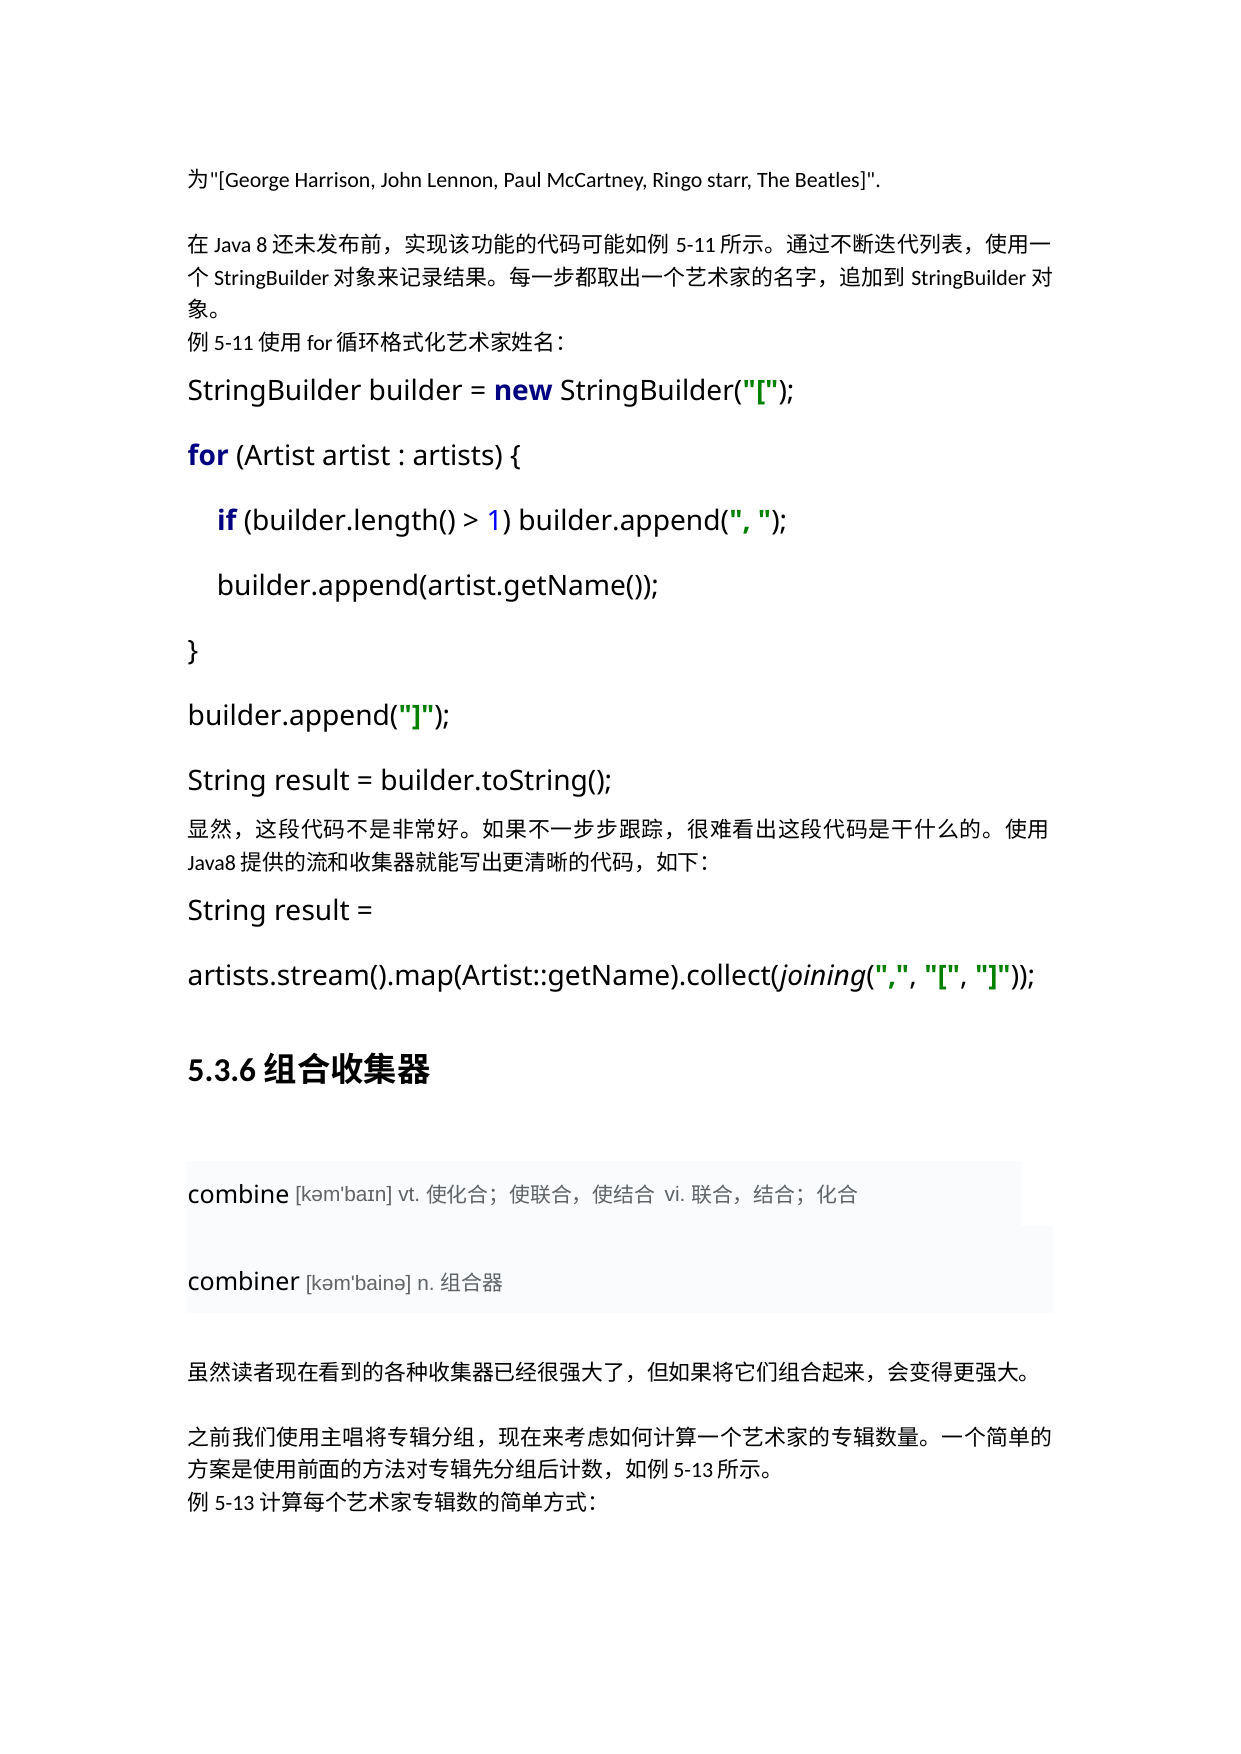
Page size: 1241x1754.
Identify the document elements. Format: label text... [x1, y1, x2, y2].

text StringBuilder builder = new StringBuilder("["); for (Artist artist : artists) { if (builder.length() > 1) builder.append(", "); builder.append(artist.getName()); } builder.append("]"); String result = builder.toString(); [187, 357, 1053, 812]
text 例 5-13 计算每个艺术家专辑数的简单方式： [187, 1484, 1053, 1517]
text combine [kəm'baɪn] vt. 使化合；使联合，使结合 vi. 联合，结合；化合 [187, 1161, 1021, 1226]
text combiner [kəm'bainə] n. 组合器 [187, 1248, 1053, 1313]
text 例5-11 使用for循环格式化艺术家姓名： [187, 324, 1053, 357]
text 在Java 8还未发布前，实现该功能的代码可能如例5-11所示。通过不断迭代列表，使用一个StringBuilder对象来记录结果。每一步都取出一个艺术家的名字，追加到StringBuilder对象。 [187, 227, 1053, 324]
subtitle 5.3.6 组合收集器 [187, 1034, 1053, 1099]
text 之前我们使用主唱将专辑分组，现在来考虑如何计算一个艺术家的专辑数量。一个简单的方案是使用前面的方法对专辑先分组后计数，如例5-13所示。 [187, 1419, 1053, 1484]
text 虽然读者现在看到的各种收集器已经很强大了，但如果将它们组合起来，会变得更强大。 [187, 1354, 1053, 1387]
text 显然，这段代码不是非常好。如果不一步步跟踪，很难看出这段代码是干什么的。使用Java8提供的流和收集器就能写出更清晰的代码，如下： [187, 812, 1053, 877]
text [187, 162, 1053, 194]
text String result = artists.stream().map(Artist::getName).collect(joining(",", "[", "]")); [187, 877, 1053, 1007]
